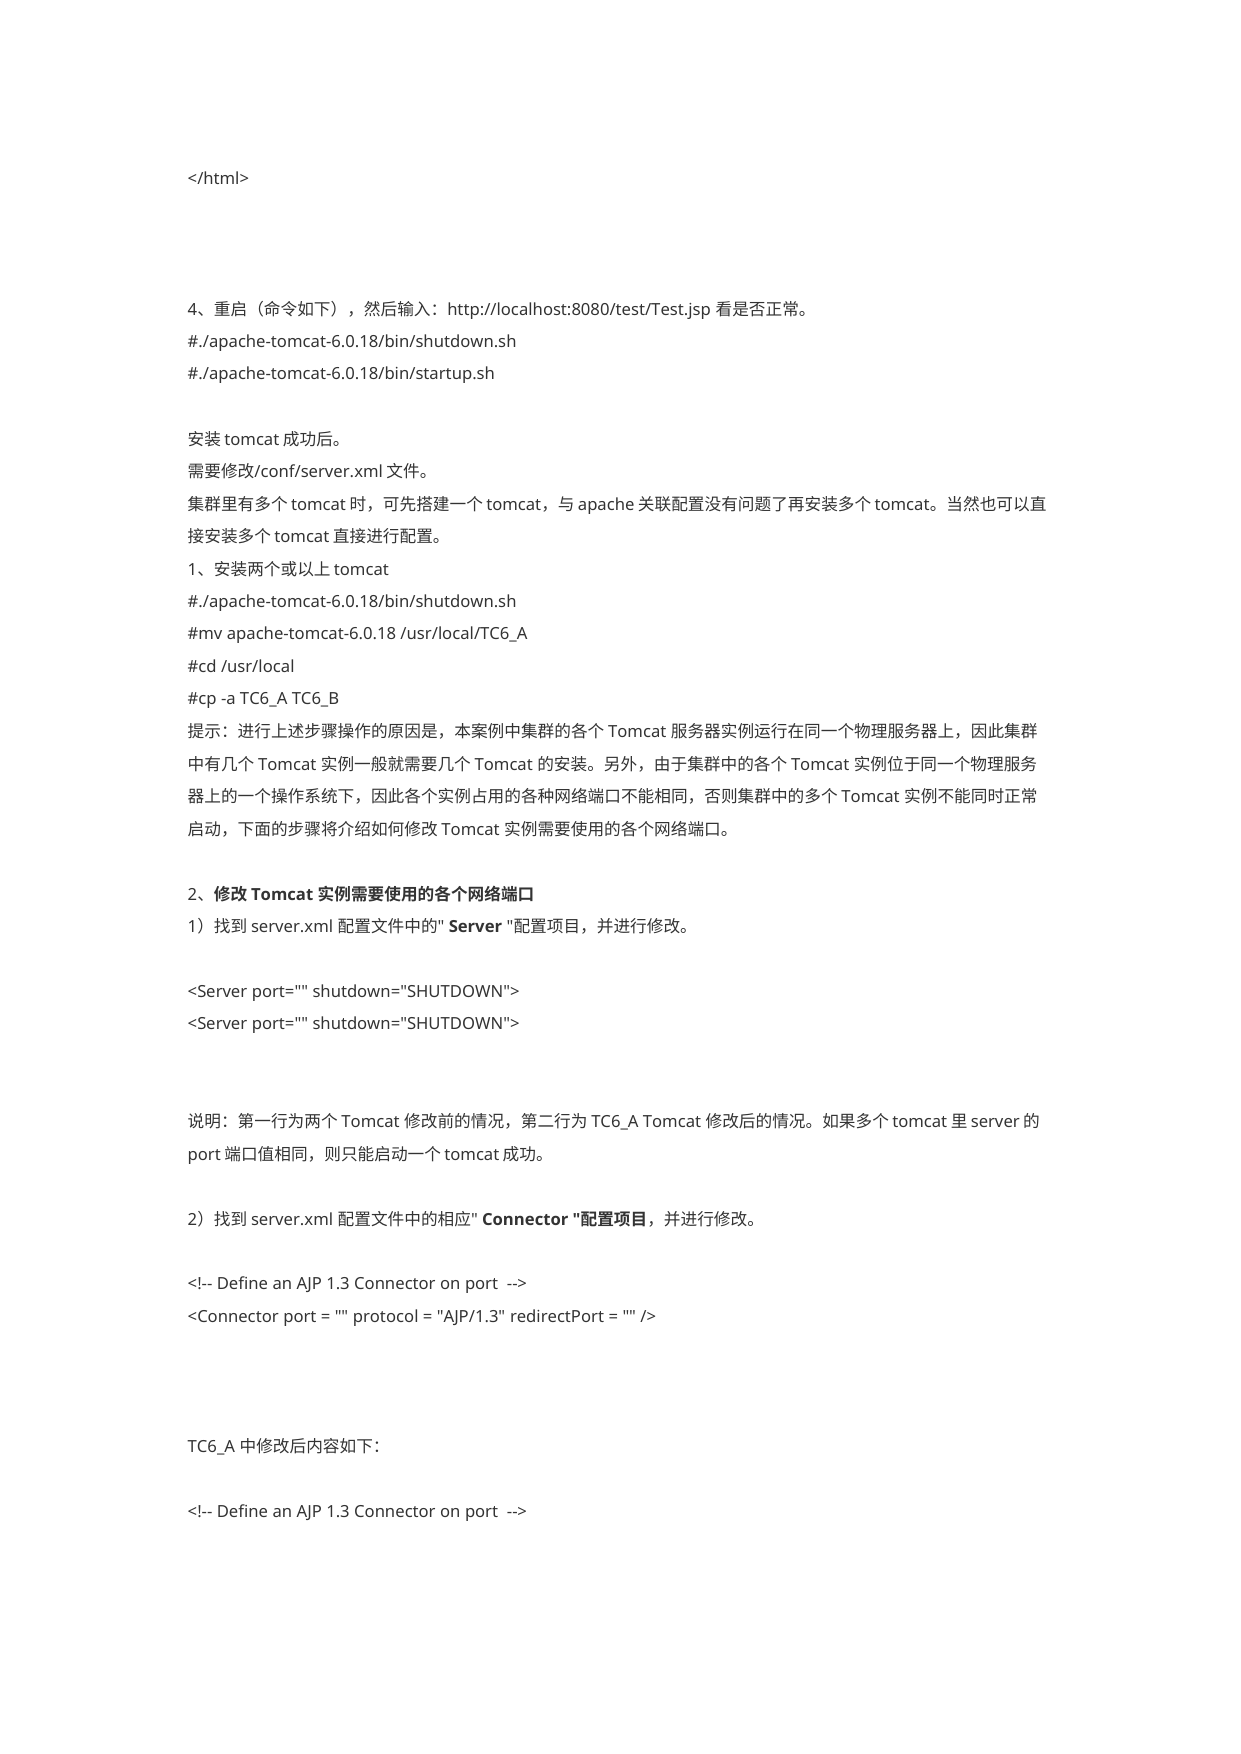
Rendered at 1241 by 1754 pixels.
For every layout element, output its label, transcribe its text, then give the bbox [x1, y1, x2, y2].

text 1）找到 server.xml 配置文件中的" Server "配置项目，并进行修改。 [187, 909, 1053, 942]
text 安装tomcat成功后。 [187, 422, 1053, 454]
text 提示：进行上述步骤操作的原因是，本案例中集群的各个 Tomcat 服务器实例运行在同一个物理服务器上，因此集群中有几个 Tomcat 实例一般就需要几个 Tomcat 的安装。另外，由于集群中的各个 Tomcat 实例位于同一个物理服务器上的一个操作系统下，因此各个实例占用的各种网络端口不能相同，否则集群中的多个 Tomcat 实例不能同时正常启动，下面的步骤将介绍如何修改 Tomcat 实例需要使用的各个网络端口。 [187, 714, 1053, 844]
text #./apache-tomcat-6.0.18/bin/shutdown.sh #./apache-tomcat-6.0.18/bin/startup.sh [187, 324, 1053, 389]
text TC6_A 中修改后内容如下： [187, 1429, 1053, 1462]
text #./apache-tomcat-6.0.18/bin/shutdown.sh #mv apache-tomcat-6.0.18 /usr/local/TC6_A #cd /usr/local #cp -a TC6_A TC6_B [187, 584, 1053, 714]
text <!-- Define an AJP 1.3 Connector on port --> <Connector port = "" protocol = "AJP/1.3" redirectPort = "" /> [187, 1234, 1053, 1397]
text 2、修改 Tomcat 实例需要使用的各个网络端口 [187, 877, 1053, 909]
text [187, 162, 1053, 259]
text 集群里有多个tomcat时，可先搭建一个tomcat，与apache关联配置没有问题了再安装多个tomcat。当然也可以直接安装多个tomcat直接进行配置。 [187, 487, 1053, 552]
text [187, 1462, 1053, 1527]
text 说明：第一行为两个 Tomcat 修改前的情况，第二行为 TC6_A Tomcat 修改后的情况。如果多个tomcat里server的port端口值相同，则只能启动一个tomcat成功。 [187, 1104, 1053, 1169]
text 1、安装两个或以上tomcat [187, 552, 1053, 584]
text 4、重启（命令如下），然后输入：http://localhost:8080/test/Test.jsp 看是否正常。 [187, 292, 1053, 324]
text 2）找到 server.xml 配置文件中的相应" Connector "配置项目，并进行修改。 [187, 1202, 1053, 1234]
text <Server port="" shutdown="SHUTDOWN"> <Server port="" shutdown="SHUTDOWN"> [187, 942, 1053, 1104]
text 需要修改/conf/server.xml文件。 [187, 454, 1053, 487]
